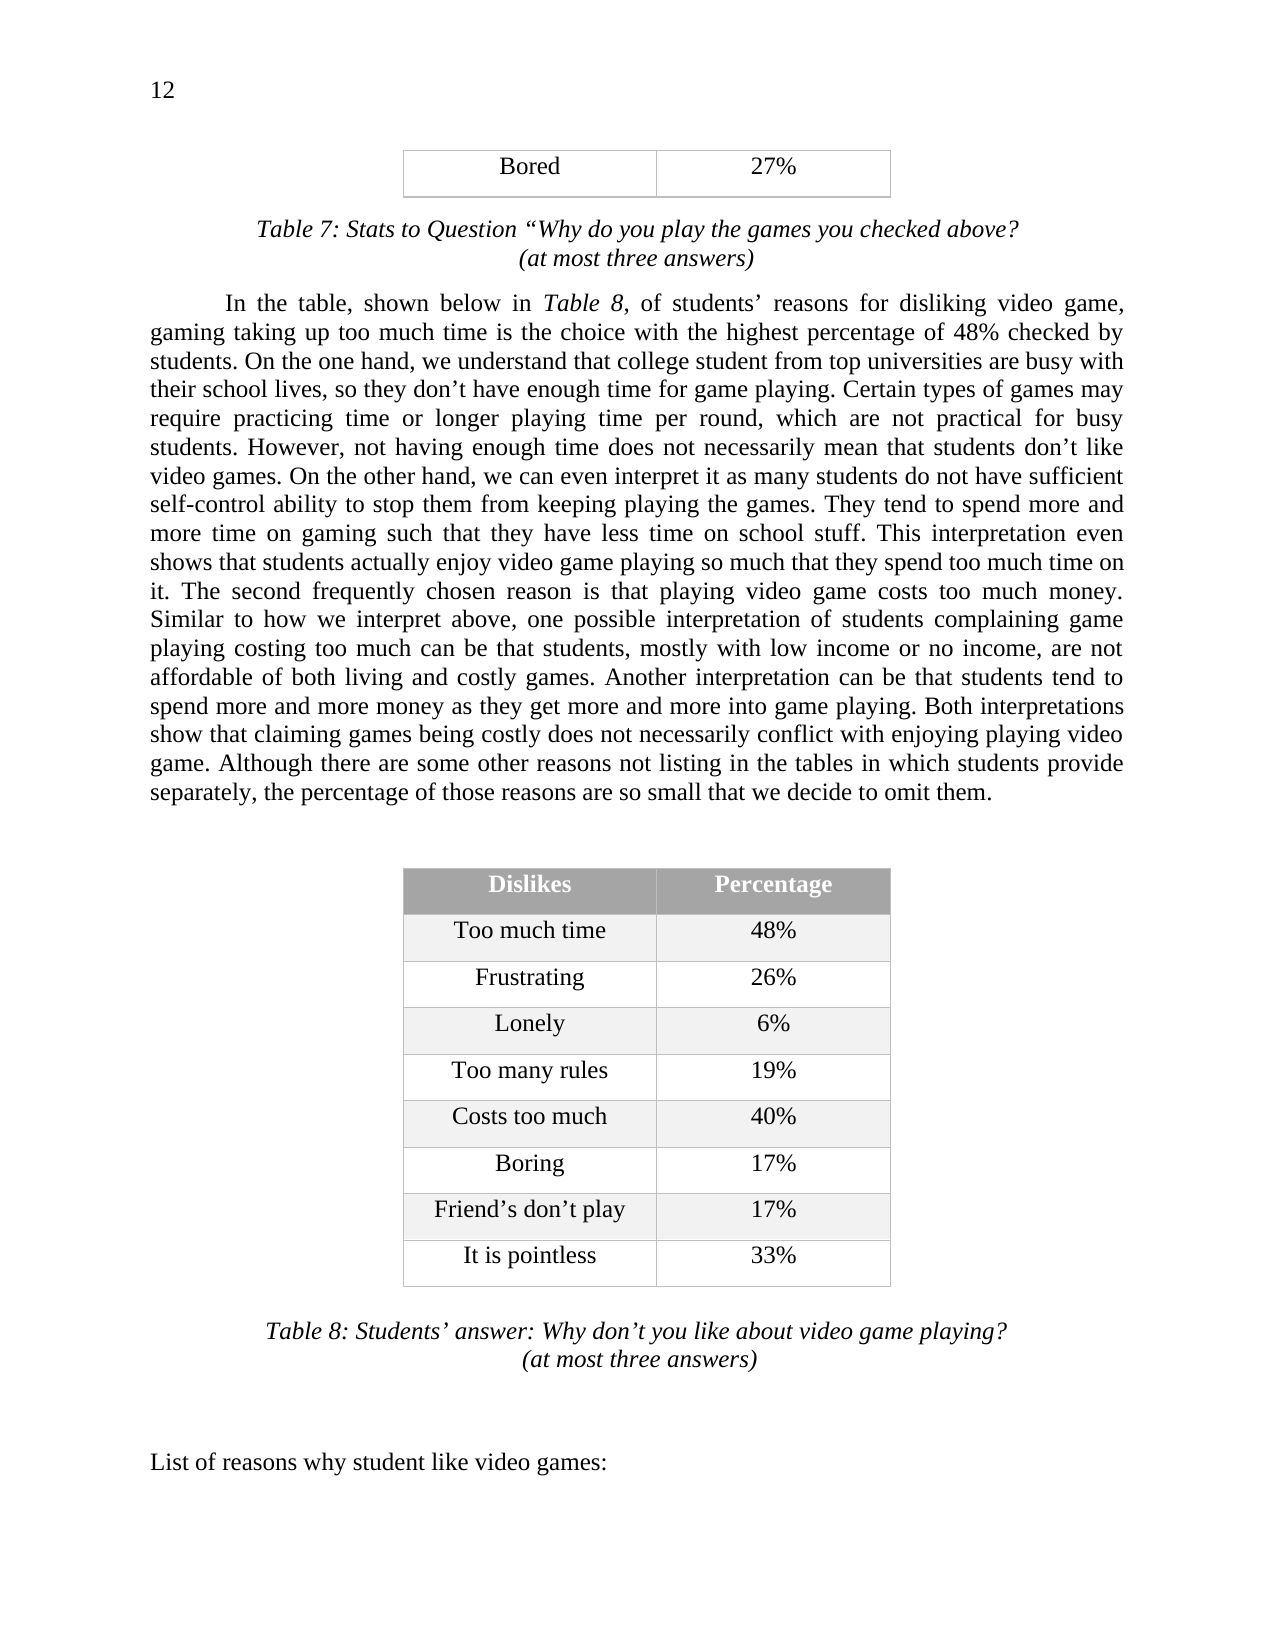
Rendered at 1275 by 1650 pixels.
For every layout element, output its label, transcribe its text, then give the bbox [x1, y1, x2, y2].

table_cell Frustrating [404, 962, 656, 1007]
table_header Percentage [657, 869, 890, 914]
table_cell It is pointless [404, 1241, 656, 1286]
table_cell 26% [657, 962, 890, 1007]
table_cell 48% [657, 915, 890, 961]
table_cell 17% [657, 1194, 890, 1239]
table_cell 40% [657, 1101, 890, 1147]
text Table 8: Students’ answer: Why don’t you like about video game playing? [150, 1316, 1125, 1344]
text Table 7: Stats to Question “Why do you play the games you checked above? [150, 214, 1125, 243]
table_cell Boring [404, 1148, 656, 1193]
table_cell Too many rules [404, 1055, 656, 1100]
text (at most three answers) [150, 243, 1125, 272]
table_cell 6% [657, 1008, 890, 1054]
text (at most three answers) [150, 1344, 1125, 1373]
text In the table, shown below in Table 8, of students’ reasons for disliking video game, gaming taking up too much time is the choice with the highest percentage of 48% checked by students. On the one hand, we understand that college student from top universities are busy with their school lives, so they don’t have enough time for game playing. Certain types of games may require practicing time or longer playing time per round, which are not practical for busy students. However, not having enough time does not necessarily mean that students don’t like video games. On the other hand, we can even interpret it as many students do not have sufficient self-control ability to stop them from keeping playing the games. They tend to spend more and more time on gaming such that they have less time on school stuff. This interpretation even shows that students actually enjoy video game playing so much that they spend too much time on it. The second frequently chosen reason is that playing video game costs too much money. Similar to how we interpret above, one possible interpretation of students complaining game playing costing too much can be that students, mostly with low income or no income, are not affordable of both living and costly games. Another interpretation can be that students tend to spend more and more money as they get more and more into game playing. Both interpretations show that claiming games being costly does not necessarily conflict with enjoying playing video game. Although there are some other reasons not listing in the tables in which students provide separately, the percentage of those reasons are so small that we decide to omit them. [150, 288, 1125, 806]
table_cell Bored [404, 151, 656, 196]
table_cell 17% [657, 1148, 890, 1193]
table_cell 27% [657, 151, 890, 196]
table_cell 19% [657, 1055, 890, 1100]
table_cell Friend’s don’t play [404, 1194, 656, 1239]
table_cell Too much time [404, 915, 656, 961]
text List of reasons why student like video games: [150, 1447, 1125, 1476]
table_header Dislikes [404, 869, 656, 914]
table_cell 33% [657, 1241, 890, 1286]
table_cell Costs too much [404, 1101, 656, 1147]
table_cell Lonely [404, 1008, 656, 1054]
